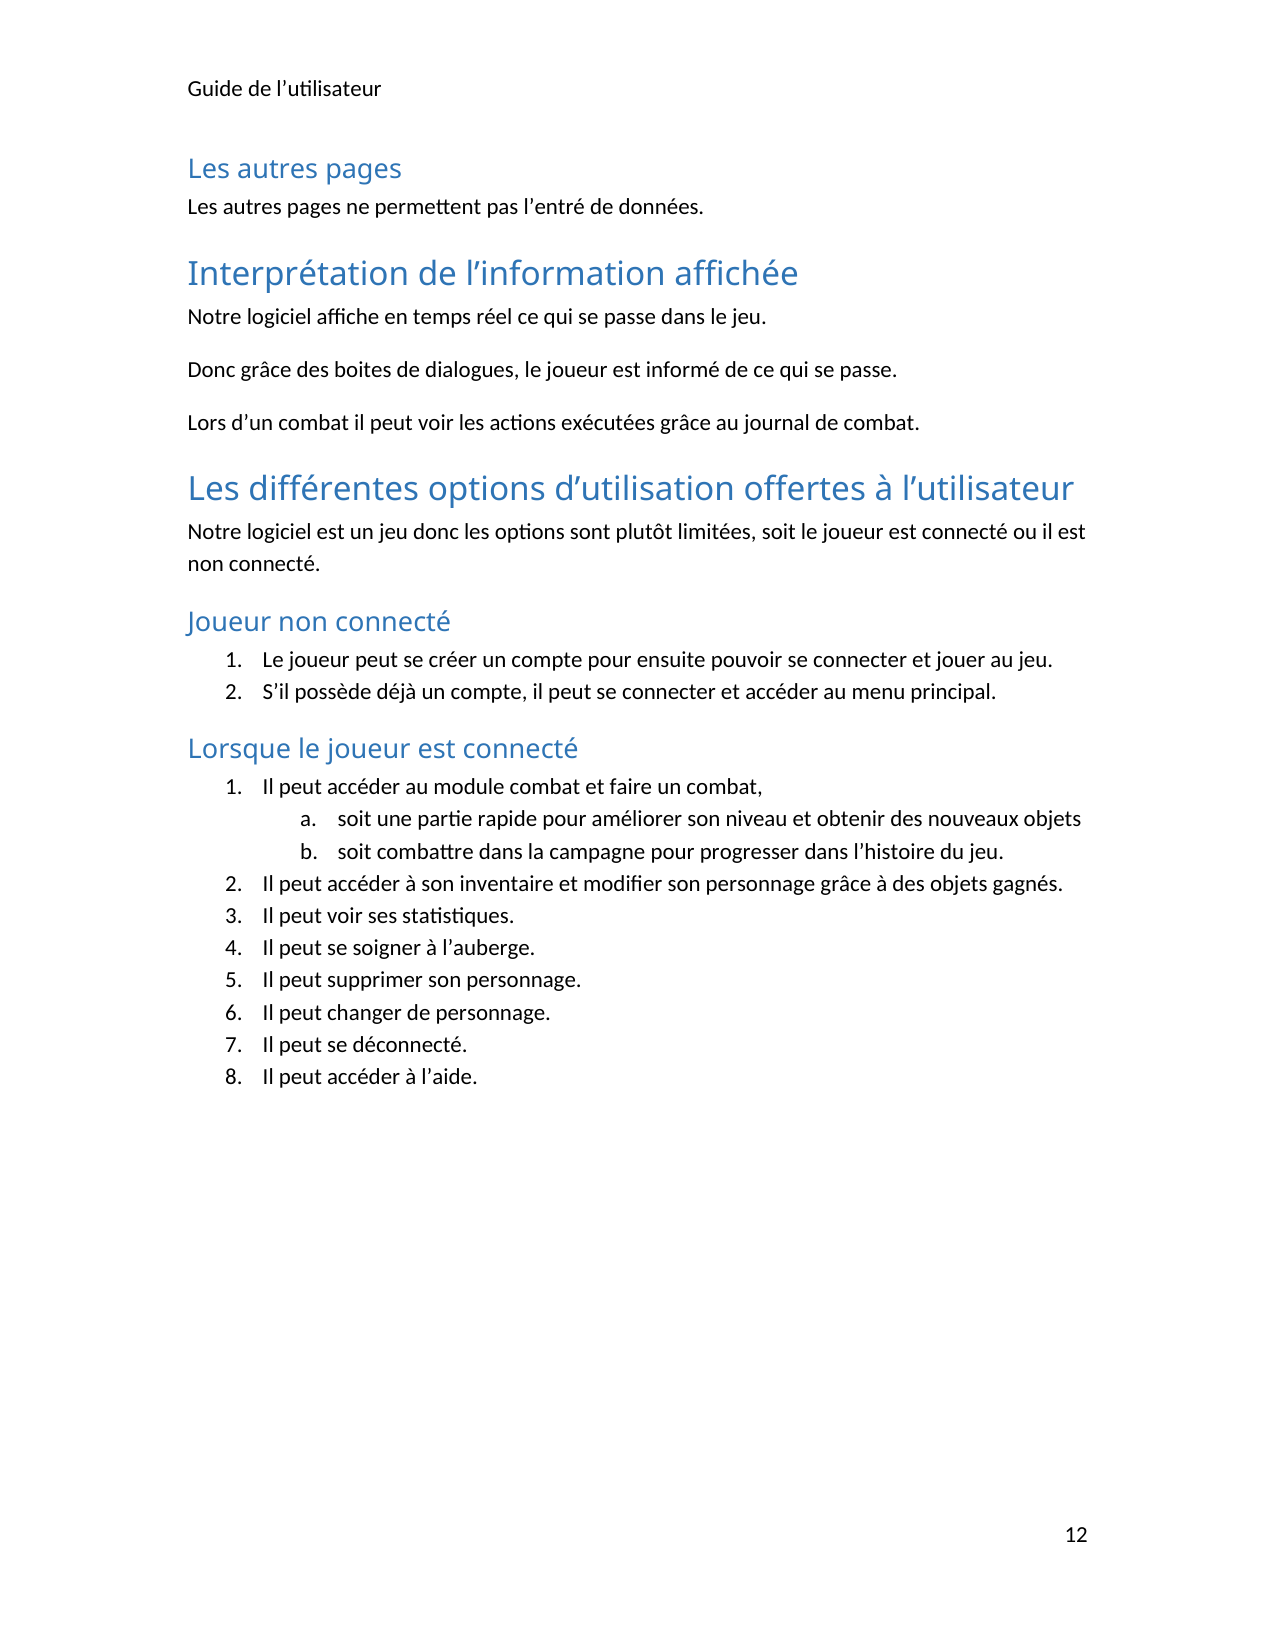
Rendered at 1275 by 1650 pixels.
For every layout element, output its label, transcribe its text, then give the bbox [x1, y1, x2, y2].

subtitle Les différentes options d’utilisation offertes à l’utilisateur [187, 465, 1087, 510]
list Il peut accéder à l’aide. [225, 1062, 1087, 1090]
subtitle Les autres pages [187, 150, 1087, 187]
text Les autres pages ne permettent pas l’entré de données. [187, 192, 1087, 220]
text Donc grâce des boites de dialogues, le joueur est informé de ce qui se passe. [187, 355, 1087, 383]
text Notre logiciel est un jeu donc les options sont plutôt limitées, soit le joueur est connecté ou il est non connecté. [187, 517, 1087, 577]
list S’il possède déjà un compte, il peut se connecter et accéder au menu principal. [225, 677, 1087, 705]
text Notre logiciel affiche en temps réel ce qui se passe dans le jeu. [187, 302, 1087, 330]
list Il peut se soigner à l’auberge. [225, 933, 1087, 961]
list soit une partie rapide pour améliorer son niveau et obtenir des nouveaux objets [300, 804, 1087, 833]
list Il peut se déconnecté. [225, 1030, 1087, 1058]
list Il peut supprimer son personnage. [225, 966, 1087, 993]
list Il peut voir ses statistiques. [225, 901, 1087, 929]
subtitle Joueur non connecté [187, 602, 1087, 639]
text Lors d’un combat il peut voir les actions exécutées grâce au journal de combat. [187, 408, 1087, 436]
list Il peut accéder au module combat et faire un combat, [225, 772, 1087, 800]
list Le joueur peut se créer un compte pour ensuite pouvoir se connecter et jouer au jeu. [225, 645, 1087, 673]
list soit combattre dans la campagne pour progresser dans l’histoire du jeu. [300, 837, 1087, 865]
subtitle Lorsque le joueur est connecté [187, 730, 1087, 767]
list Il peut changer de personnage. [225, 998, 1087, 1026]
subtitle Interprétation de l’information affichée [187, 249, 1087, 295]
list Il peut accéder à son inventaire et modifier son personnage grâce à des objets gagnés. [225, 869, 1087, 897]
